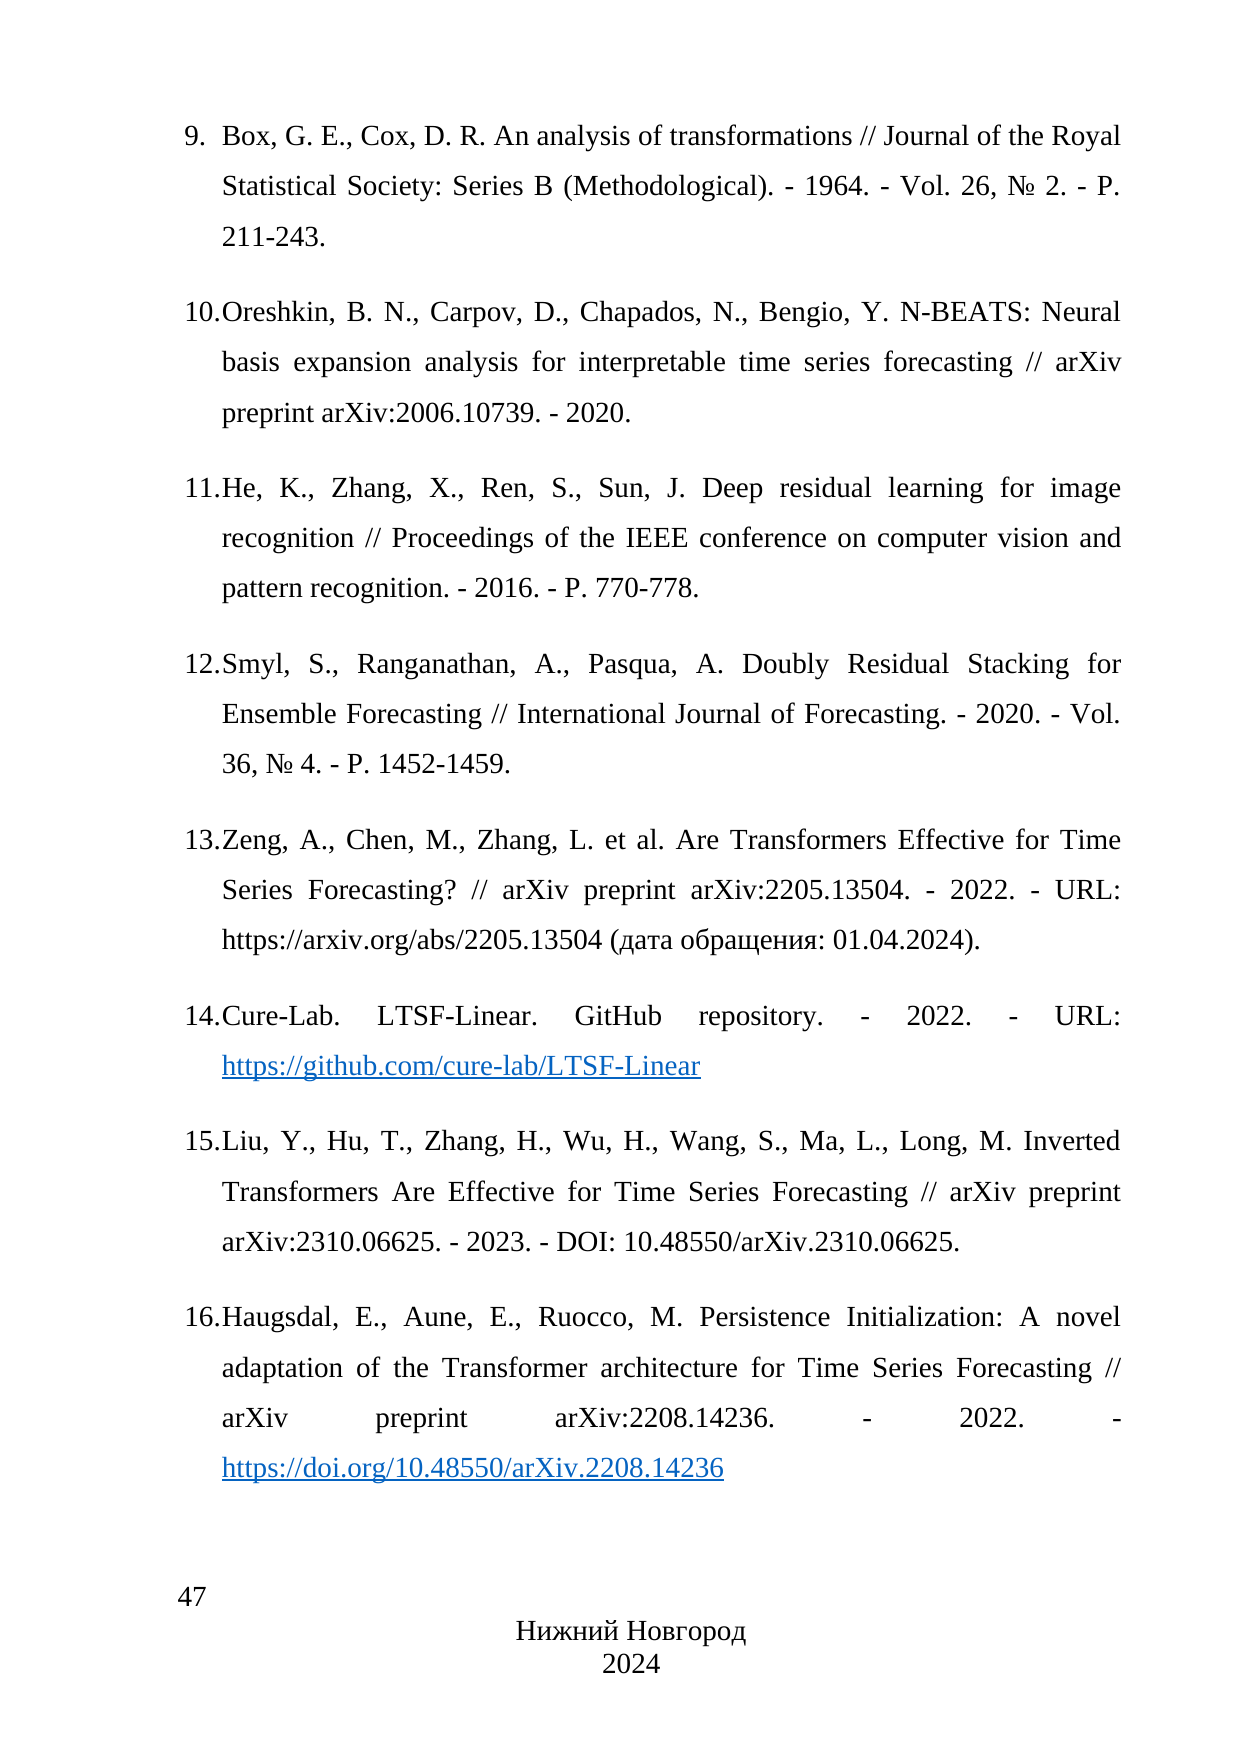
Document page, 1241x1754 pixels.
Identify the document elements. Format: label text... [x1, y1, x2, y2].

list Cure-Lab. LTSF-Linear. GitHub repository. - 2022. - URL: https://github.com/cure-lab/LTSF-Linear [184, 998, 1122, 1082]
list Smyl, S., Ranganathan, A., Pasqua, A. Doubly Residual Stacking for Ensemble Forecasting // International Journal of Forecasting. - 2020. - Vol. 36, № 4. - P. 1452-1459. [184, 646, 1122, 780]
list Oreshkin, B. N., Carpov, D., Chapados, N., Bengio, Y. N-BEATS: Neural basis expansion analysis for interpretable time series forecasting // arXiv preprint arXiv:2006.10739. - 2020. [184, 294, 1122, 428]
list Box, G. E., Cox, D. R. An analysis of transformations // Journal of the Royal Statistical Society: Series B (Methodological). - 1964. - Vol. 26, № 2. - P. 211-243. [184, 118, 1122, 252]
list Liu, Y., Hu, T., Zhang, H., Wu, H., Wang, S., Ma, L., Long, M. Inverted Transformers Are Effective for Time Series Forecasting // arXiv preprint arXiv:2310.06625. - 2023. - DOI: 10.48550/arXiv.2310.06625. [184, 1123, 1122, 1258]
list He, K., Zhang, X., Ren, S., Sun, J. Deep residual learning for image recognition // Proceedings of the IEEE conference on computer vision and pattern recognition. - 2016. - P. 770-778. [184, 470, 1122, 604]
list Haugsdal, E., Aune, E., Ruocco, M. Persistence Initialization: A novel adaptation of the Transformer architecture for Time Series Forecasting // arXiv preprint arXiv:2208.14236. - 2022. - https://doi.org/10.48550/arXiv.2208.14236 [184, 1299, 1122, 1484]
list Zeng, A., Chen, M., Zhang, L. et al. Are Transformers Effective for Time Series Forecasting? // arXiv preprint arXiv:2205.13504. - 2022. - URL: https://arxiv.org/abs/2205.13504 (дата обращения: 01.04.2024). [184, 822, 1122, 956]
